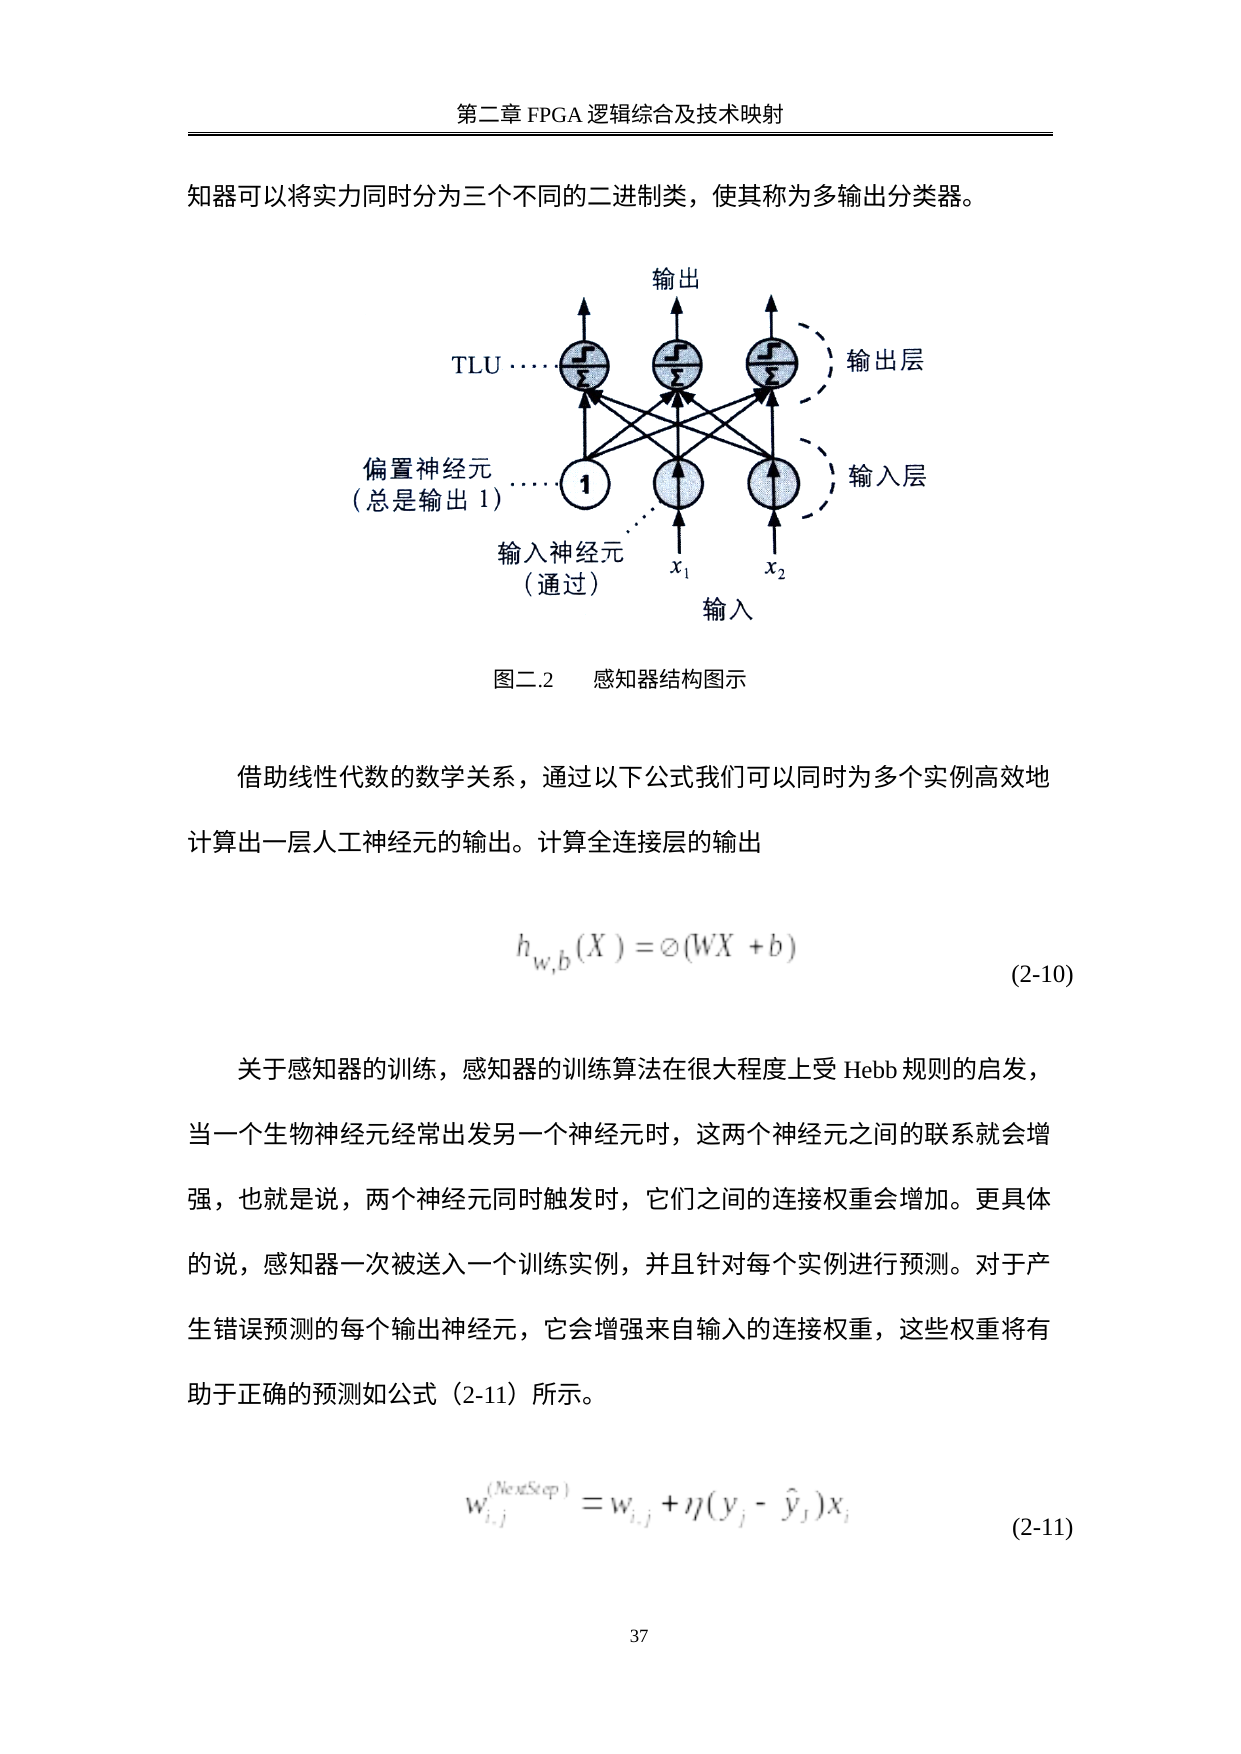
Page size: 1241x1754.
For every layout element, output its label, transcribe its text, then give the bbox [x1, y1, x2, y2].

picture [345, 259, 946, 634]
text 关于感知器的训练，感知器的训练算法在很大程度上受Hebb规则的启发，当一个生物神经元经常出发另一个神经元时，这两个神经元之间的联系就会增强，也就是说，两个神经元同时触发时，它们之间的连接权重会增加。更具体的说，感知器一次被送入一个训练实例，并且针对每个实例进行预测。对于产生错误预测的每个输出神经元，它会增强来自输入的连接权重，这些权重将有助于正确的预测如公式（2-11）所示。 [187, 1035, 1053, 1425]
text 感知器结构图示 [187, 662, 1053, 694]
text (2-10) [187, 905, 1053, 1003]
text (2-11) [187, 1458, 1053, 1555]
text 借助线性代数的数学关系，通过以下公式我们可以同时为多个实例高效地计算出一层人工神经元的输出。计算全连接层的输出 [187, 743, 1053, 873]
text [187, 162, 1053, 227]
